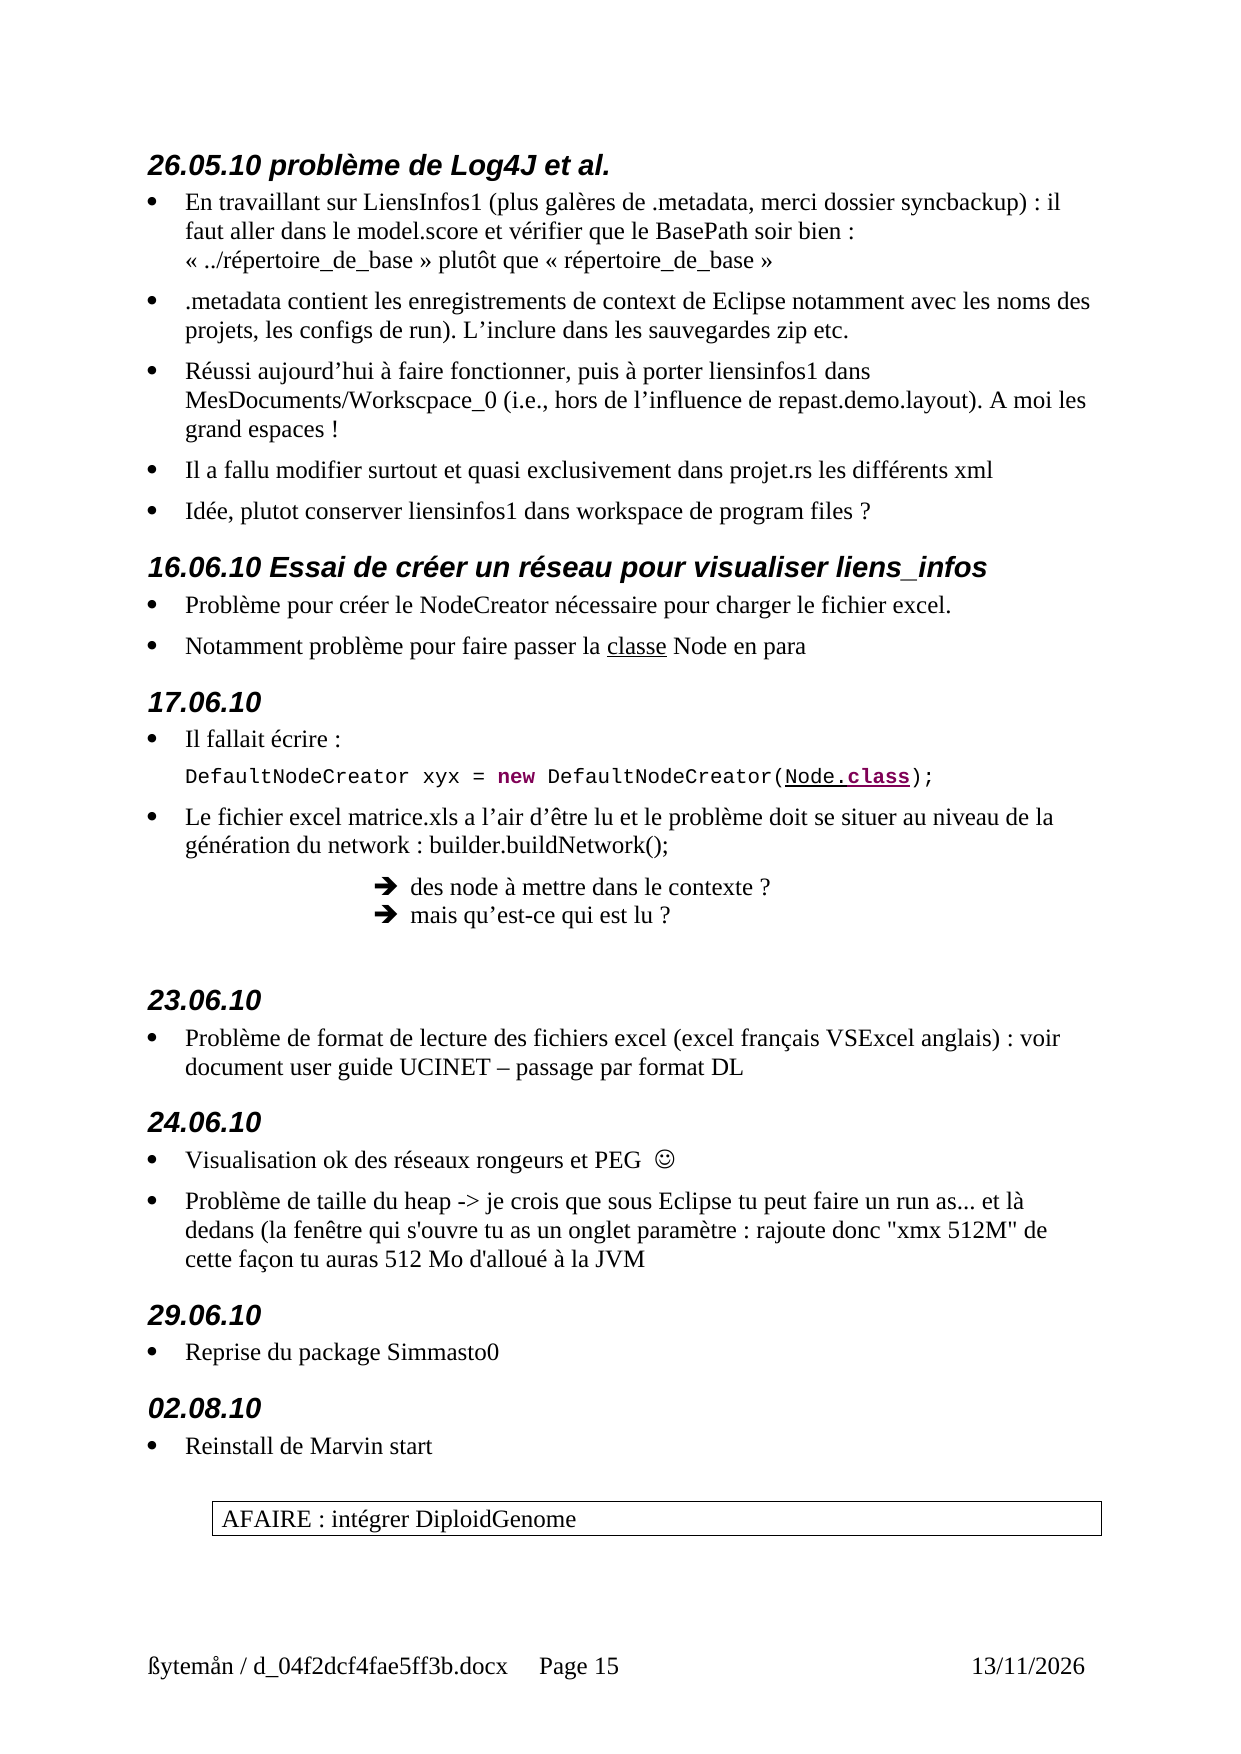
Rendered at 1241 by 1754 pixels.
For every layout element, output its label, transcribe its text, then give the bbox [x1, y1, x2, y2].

subtitle 26.05.10 problème de Log4J et al. [148, 148, 1093, 181]
subtitle 29.06.10 [148, 1298, 1093, 1331]
subtitle 02.08.10 [148, 1391, 1093, 1425]
list mais qu’est-ce qui est lu ? [373, 901, 1093, 929]
text Il fallait écrire : [148, 724, 1093, 753]
text AFAIRE : intégrer DiploidGenome [213, 1502, 1101, 1535]
text Reinstall de Marvin start [148, 1431, 1093, 1460]
text Il a fallu modifier surtout et quasi exclusivement dans projet.rs les différents xml [148, 455, 1093, 484]
text Réussi aujourd’hui à faire fonctionner, puis à porter liensinfos1 dans MesDocuments/Workscpace_0 (i.e., hors de l’influence de repast.demo.layout). A moi les grand espaces ! [148, 356, 1093, 442]
text Visualisation ok des réseaux rongeurs et PEG [148, 1145, 1093, 1174]
list des node à mettre dans le contexte ? [373, 872, 1093, 901]
text Problème de taille du heap -> je crois que sous Eclipse tu peut faire un run as... et là dedans (la fenêtre qui s'ouvre tu as un onglet paramètre : rajoute donc "xmx 512M" de cette façon tu auras 512 Mo d'alloué à [148, 1186, 1093, 1273]
text Notamment problème pour faire passer la classe Node en para [148, 631, 1093, 660]
list DefaultNodeCreator xyx = new DefaultNodeCreator(Node.class); [185, 766, 1093, 789]
text En travaillant sur LiensInfos1 (plus galères de .metadata, merci dossier syncbackup) : il faut aller dans le model.score et vérifier que le BasePath soir bien : « ../répertoire_de_base » plutôt que « répertoire_de_base » [148, 187, 1093, 274]
subtitle 24.06.10 [148, 1105, 1093, 1139]
subtitle 16.06.10 Essai de créer un réseau pour visualiser liens_infos [148, 550, 1093, 583]
subtitle 17.06.10 [148, 685, 1093, 718]
text Reprise du package Simmasto0 [148, 1337, 1093, 1366]
text Le fichier excel matrice.xls a l’air d’être lu et le problème doit se situer au niveau de la génération du network : builder.buildNetwork(); [148, 802, 1093, 859]
subtitle 23.06.10 [148, 983, 1093, 1017]
text Problème pour créer le NodeCreator nécessaire pour charger le fichier excel. [148, 590, 1093, 618]
text Problème de format de lecture des fichiers excel (excel français VSExcel anglais) : voir document user guide UCINET – passage par format DL [148, 1023, 1093, 1080]
text .metadata contient les enregistrements de context de Eclipse notamment avec les noms des projets, les configs de run). L’inclure dans les sauvegardes zip etc. [148, 286, 1093, 344]
text Idée, plutot conserver liensinfos1 dans workspace de program files ? [148, 496, 1093, 525]
